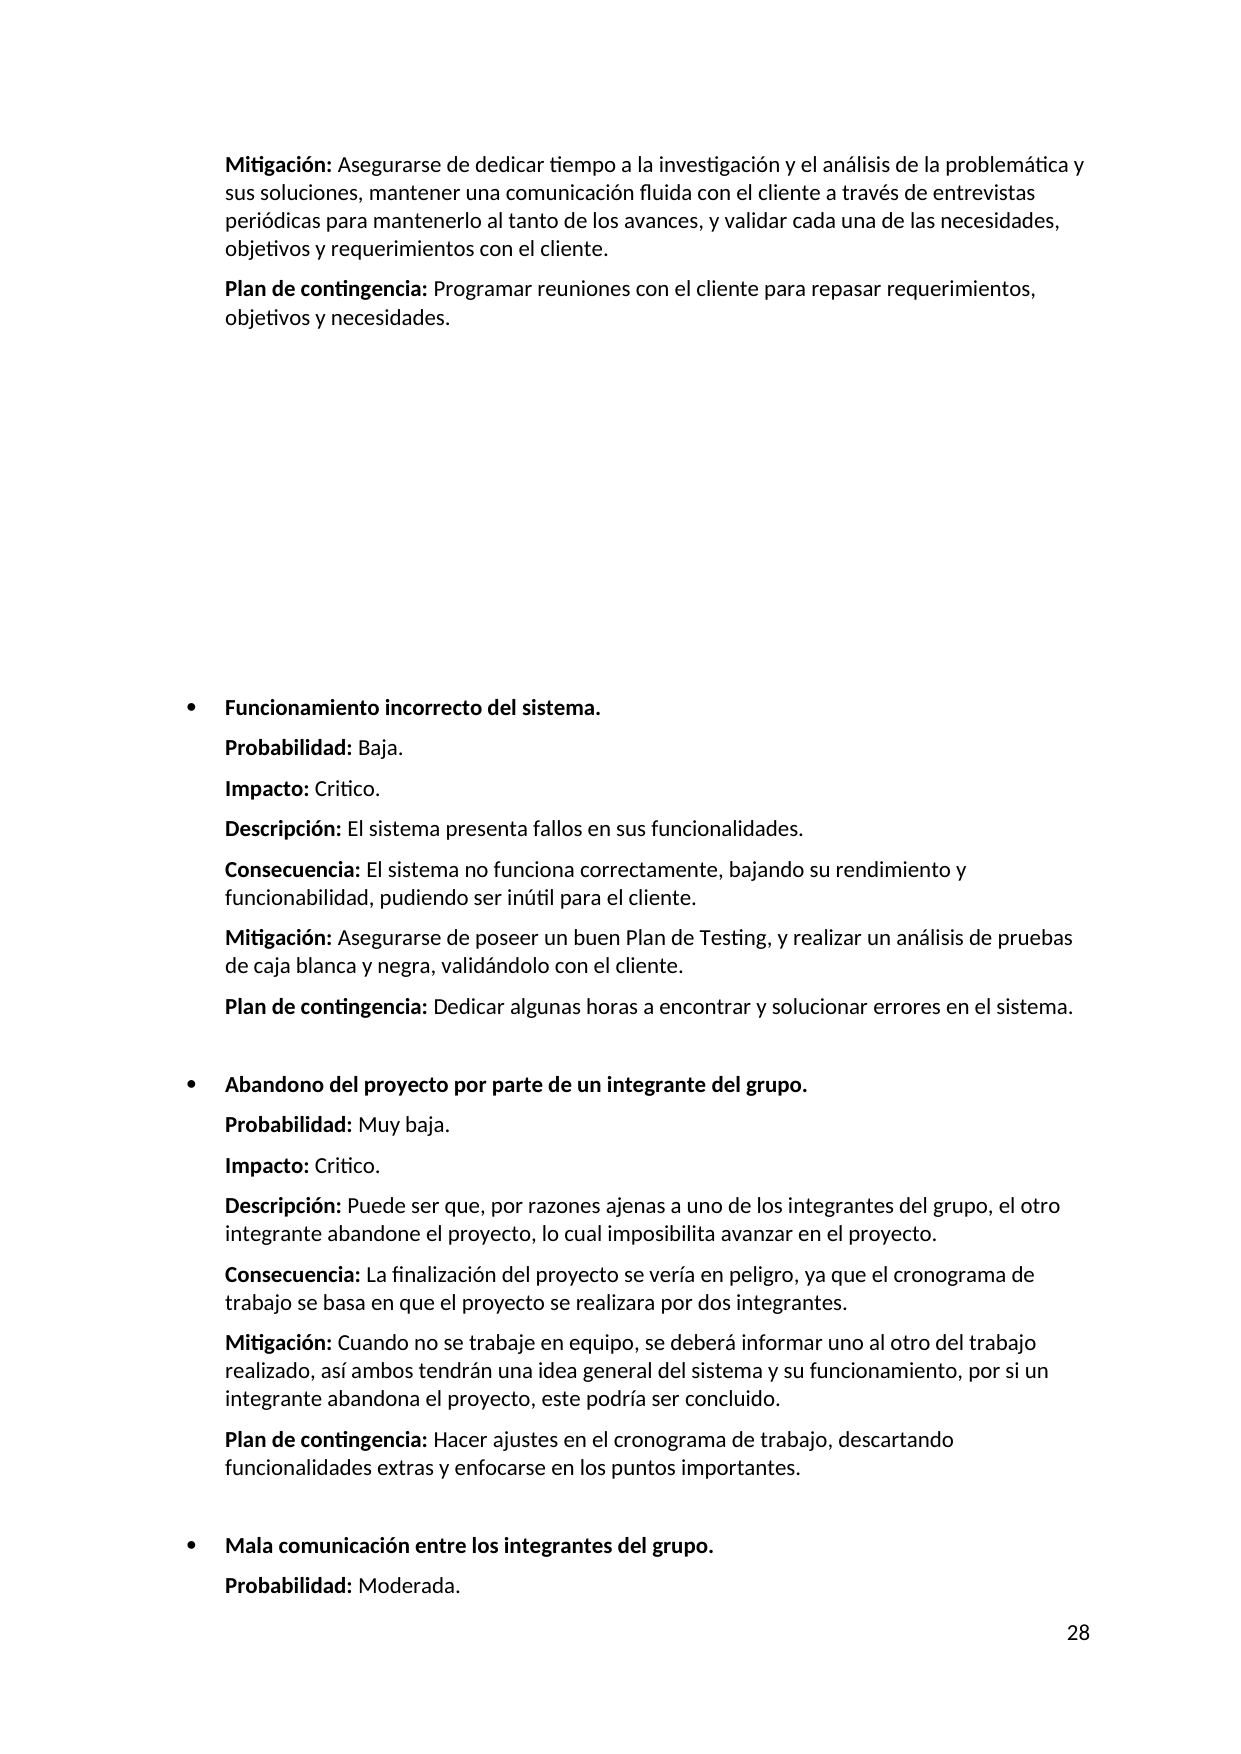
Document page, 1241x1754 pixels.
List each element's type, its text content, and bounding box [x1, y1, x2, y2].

text Consecuencia: El sistema no funciona correctamente, bajando su rendimiento y funcionabilidad, pudiendo ser inútil para el cliente. [225, 855, 1090, 911]
text Probabilidad: Muy baja. [225, 1110, 1090, 1138]
text Descripción: El sistema presenta fallos en sus funcionalidades. [225, 814, 1090, 842]
text Mitigación: Asegurarse de poseer un buen Plan de Testing, y realizar un análisis de pruebas de caja blanca y negra, validándolo con el cliente. [225, 923, 1090, 979]
text Consecuencia: La finalización del proyecto se vería en peligro, ya que el cronograma de trabajo se basa en que el proyecto se realizara por dos integrantes. [225, 1260, 1090, 1316]
text Probabilidad: Moderada. [225, 1572, 1090, 1600]
text Impacto: Critico. [225, 1151, 1090, 1179]
text Descripción: Puede ser que, por razones ajenas a uno de los integrantes del grupo, el otro integrante abandone el proyecto, lo cual imposibilita avanzar en el proyecto. [225, 1191, 1090, 1247]
text Mitigación: Asegurarse de dedicar tiempo a la investigación y el análisis de la problemática y sus soluciones, mantener una comunicación fluida con el cliente a través de entrevistas periódicas para mantenerlo al tanto de los avances, y validar cada una de las necesidades, objetivos y requerimientos con el cliente. [225, 150, 1090, 262]
text Plan de contingencia: Programar reuniones con el cliente para repasar requerimientos, objetivos y necesidades. [225, 274, 1090, 331]
text Plan de contingencia: Hacer ajustes en el cronograma de trabajo, descartando funcionalidades extras y enfocarse en los puntos importantes. [225, 1425, 1090, 1481]
text Impacto: Critico. [225, 774, 1090, 802]
list Abandono del proyecto por parte de un integrante del grupo. [187, 1070, 1090, 1098]
list Funcionamiento incorrecto del sistema. [187, 693, 1090, 721]
list Mala comunicación entre los integrantes del grupo. [187, 1531, 1090, 1559]
text Mitigación: Cuando no se trabaje en equipo, se deberá informar uno al otro del trabajo realizado, así ambos tendrán una idea general del sistema y su funcionamiento, por si un integrante abandona el proyecto, este podría ser concluido. [225, 1328, 1090, 1413]
text Plan de contingencia: Dedicar algunas horas a encontrar y solucionar errores en el sistema. [225, 992, 1090, 1020]
text Probabilidad: Baja. [225, 733, 1090, 761]
